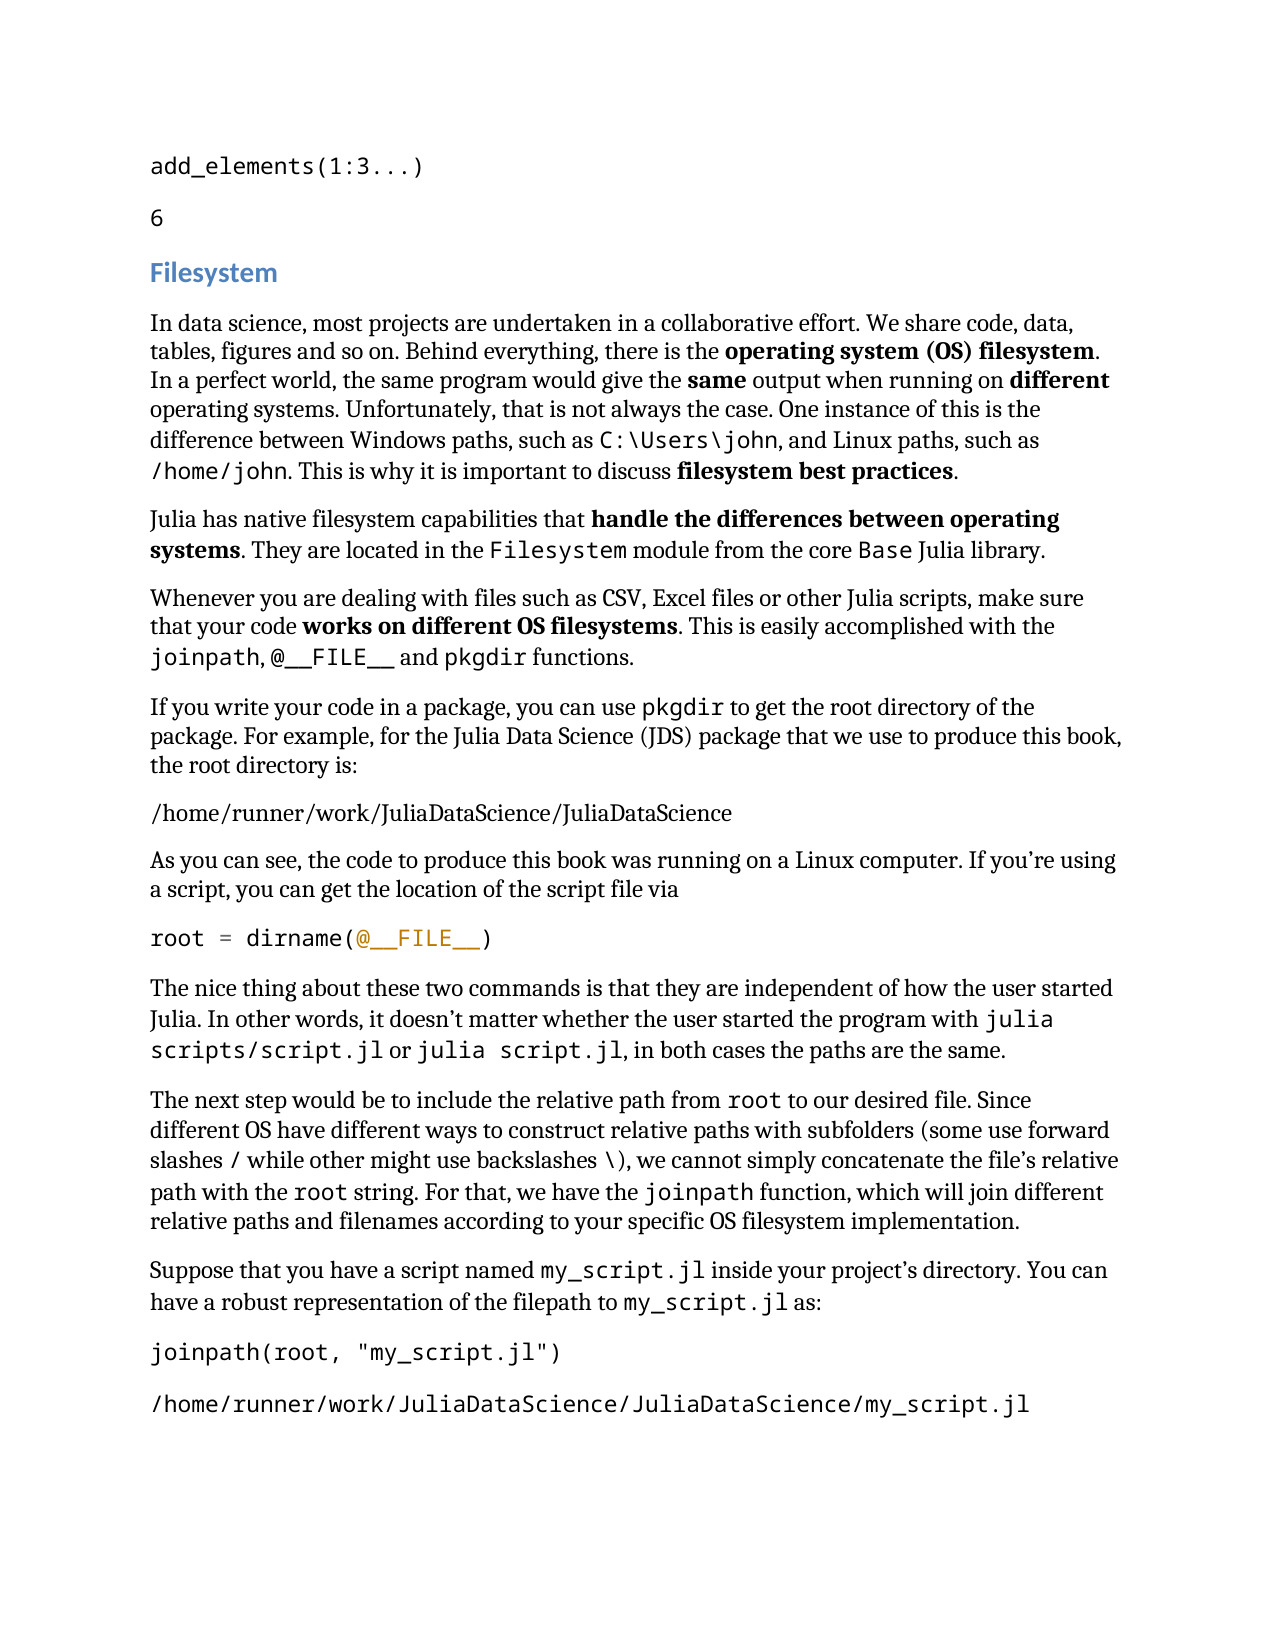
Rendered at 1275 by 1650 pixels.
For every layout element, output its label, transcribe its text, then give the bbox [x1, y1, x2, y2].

subtitle Filesystem [150, 254, 1125, 290]
text root = dirname(@__FILE__) [150, 922, 1125, 953]
text 6 [150, 202, 1125, 233]
text The next step would be to include the relative path from root to our desired file. Since different OS have different ways to construct relative paths with subfolders (some use forward slashes / while other might use backslashes \), we cannot simply concatenate the file’s relative path with the root string. For that, we have the joinpath function, which will join different relative paths and filenames according to your specific OS filesystem implementation. [150, 1084, 1125, 1236]
text Suppose that you have a script named my_script.jl inside your project’s directory. You can have a robust representation of the filepath to my_script.jl as: [150, 1254, 1125, 1317]
text /home/runner/work/JuliaDataScience/JuliaDataScience/my_script.jl [150, 1388, 1125, 1419]
text As you can see, the code to produce this book was running on a Linux computer. If you’re using a script, you can get the location of the script file via [150, 846, 1125, 903]
text Whenever you are dealing with files such as CSV, Excel files or other Julia scripts, make sure that your code works on different OS filesystems. This is easily accomplished with the joinpath, @__FILE__ and pkgdir functions. [150, 583, 1125, 672]
text Julia has native filesystem capabilities that handle the differences between operating systems. They are located in the Filesystem module from the core Base Julia library. [150, 505, 1125, 565]
text If you write your code in a package, you can use pkgdir to get the root directory of the package. For example, for the Julia Data Science (JDS) package that we use to produce this book, the root directory is: [150, 691, 1125, 780]
text In data science, most projects are undertaken in a collaborative effort. We share code, data, tables, figures and so on. Behind everything, there is the operating system (OS) filesystem. In a perfect world, the same program would give the same output when running on different operating systems. Unfortunately, that is not always the case. One instance of this is the difference between Windows paths, such as C:\Users\john, and Linux paths, such as /home/john. This is why it is important to discuss filesystem best practices. [150, 308, 1125, 486]
text /home/runner/work/JuliaDataScience/JuliaDataScience [150, 798, 1125, 827]
text The nice thing about these two commands is that they are independent of how the user started Julia. In other words, it doesn’t matter whether the user started the program with julia scripts/script.jl or julia script.jl, in both cases the paths are the same. [150, 974, 1125, 1066]
text add_elements(1:3...) [150, 150, 1125, 181]
text joinpath(root, "my_script.jl") [150, 1336, 1125, 1367]
